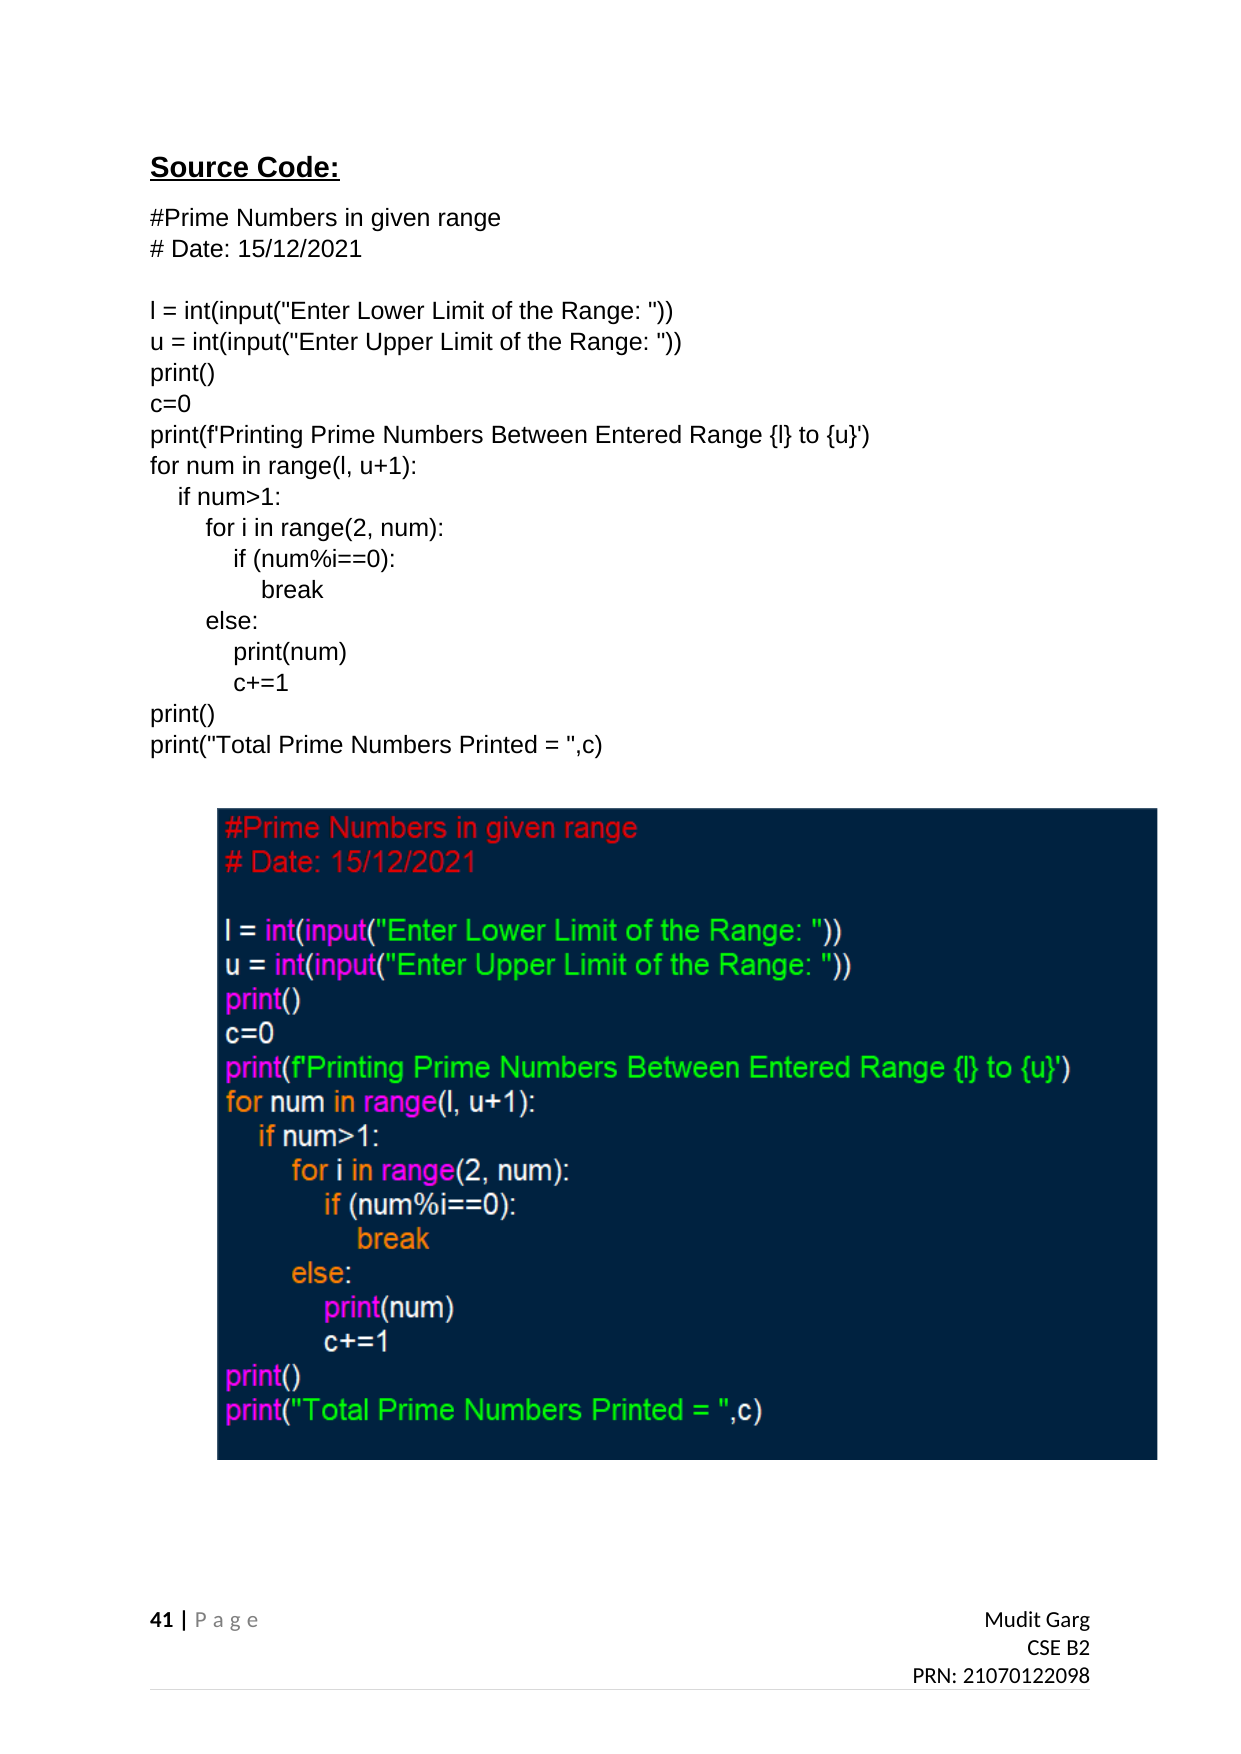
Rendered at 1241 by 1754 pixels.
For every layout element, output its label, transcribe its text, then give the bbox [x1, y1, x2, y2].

text c+=1 [150, 668, 1090, 697]
text print() [150, 699, 1090, 728]
text print() [150, 358, 1090, 387]
text Source Code: [150, 150, 1090, 183]
text else: [150, 606, 1090, 635]
text print(f'Printing Prime Numbers Between Entered Range {l} to {u}') [150, 420, 1090, 449]
text if (num%i==0): [150, 544, 1090, 573]
text break [150, 575, 1090, 604]
text #Prime Numbers in given range [150, 203, 1090, 232]
text print("Total Prime Numbers Printed = ",c) [150, 731, 1090, 759]
text # Date: 15/12/2021 [150, 234, 1090, 263]
text if num>1: [150, 482, 1090, 511]
text for num in range(l, u+1): [150, 451, 1090, 480]
text u = int(input("Enter Upper Limit of the Range: ")) [150, 327, 1090, 356]
text l = int(input("Enter Lower Limit of the Range: ")) [150, 296, 1090, 325]
text c=0 [150, 389, 1090, 418]
picture [217, 808, 1158, 1460]
text for i in range(2, num): [150, 513, 1090, 542]
text print(num) [150, 637, 1090, 666]
